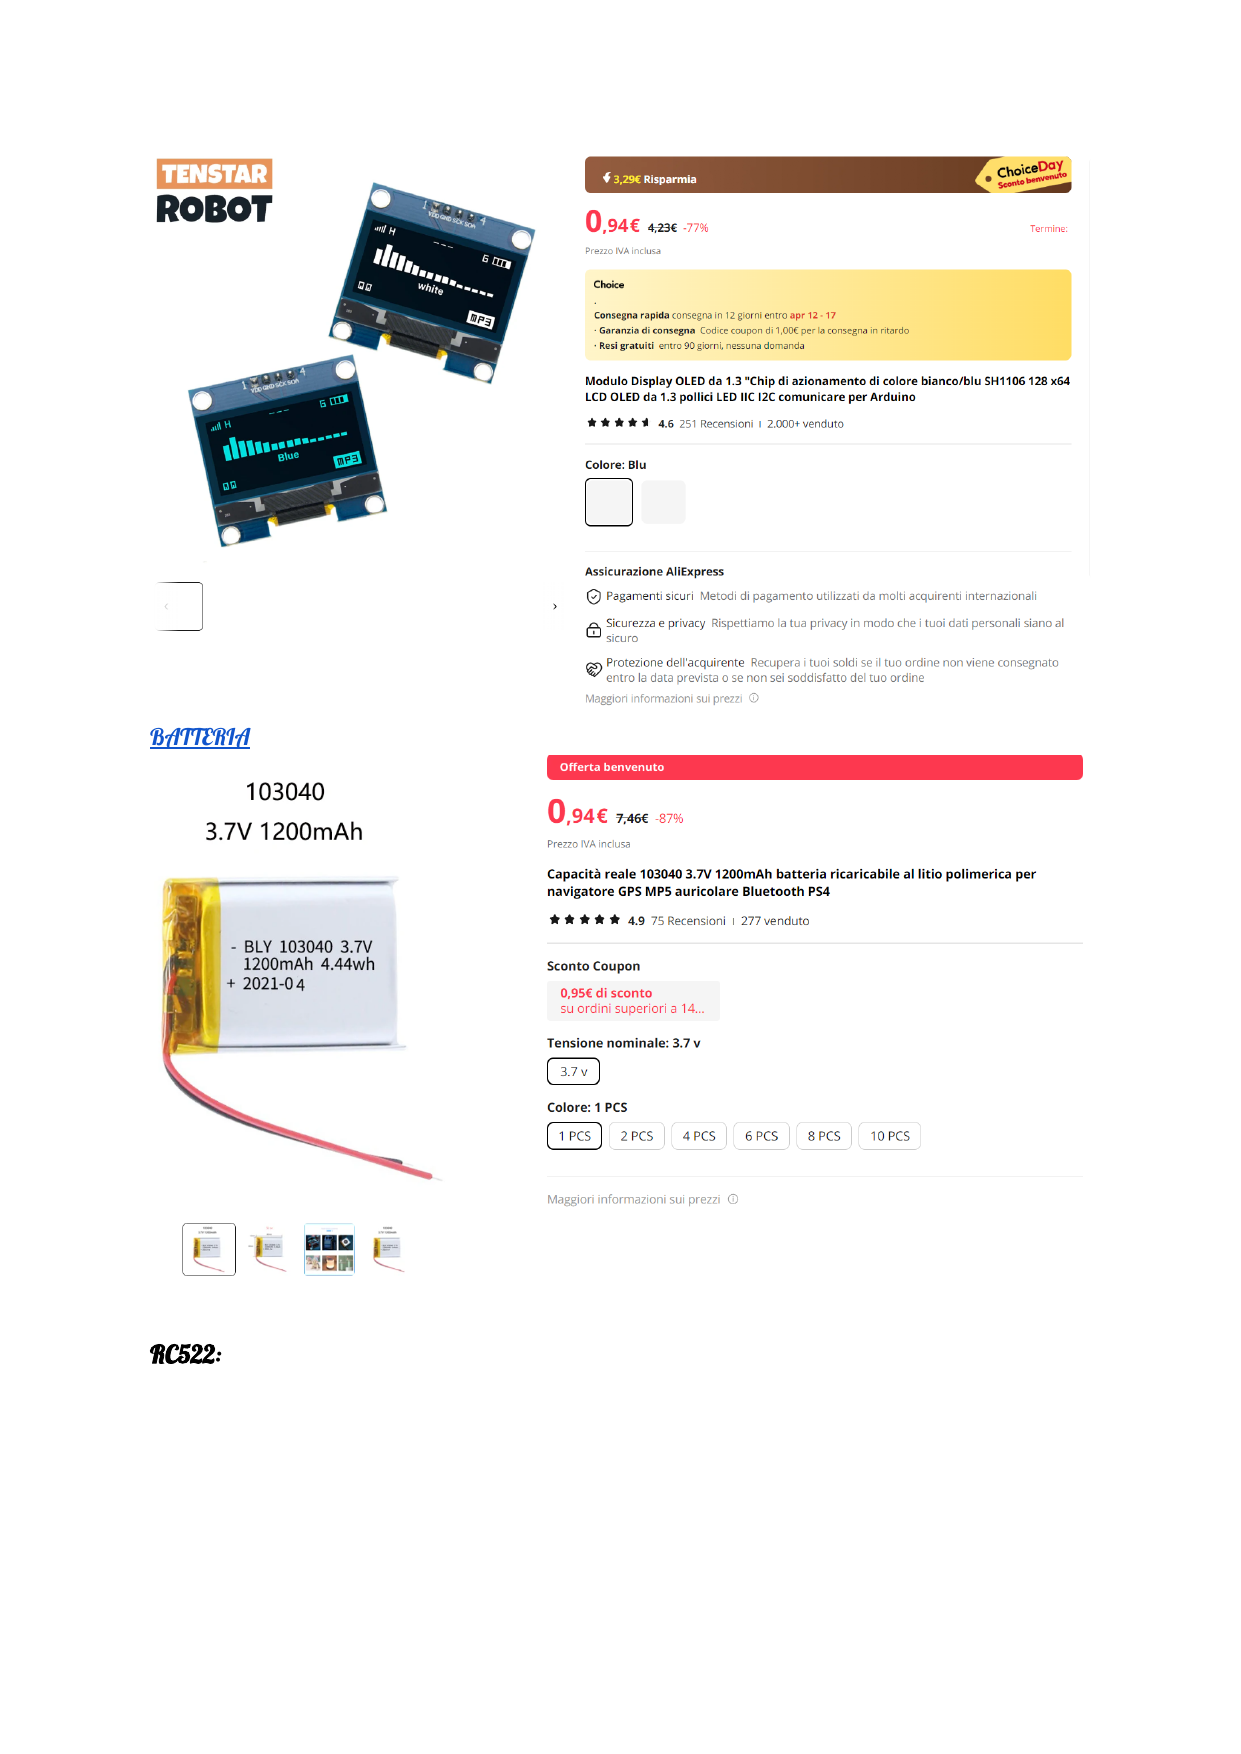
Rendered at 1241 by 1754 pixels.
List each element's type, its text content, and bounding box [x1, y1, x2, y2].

picture [150, 755, 1091, 1302]
text RC522: [150, 1338, 1090, 1369]
text BATTERIA [150, 723, 1090, 751]
picture [150, 150, 1091, 719]
